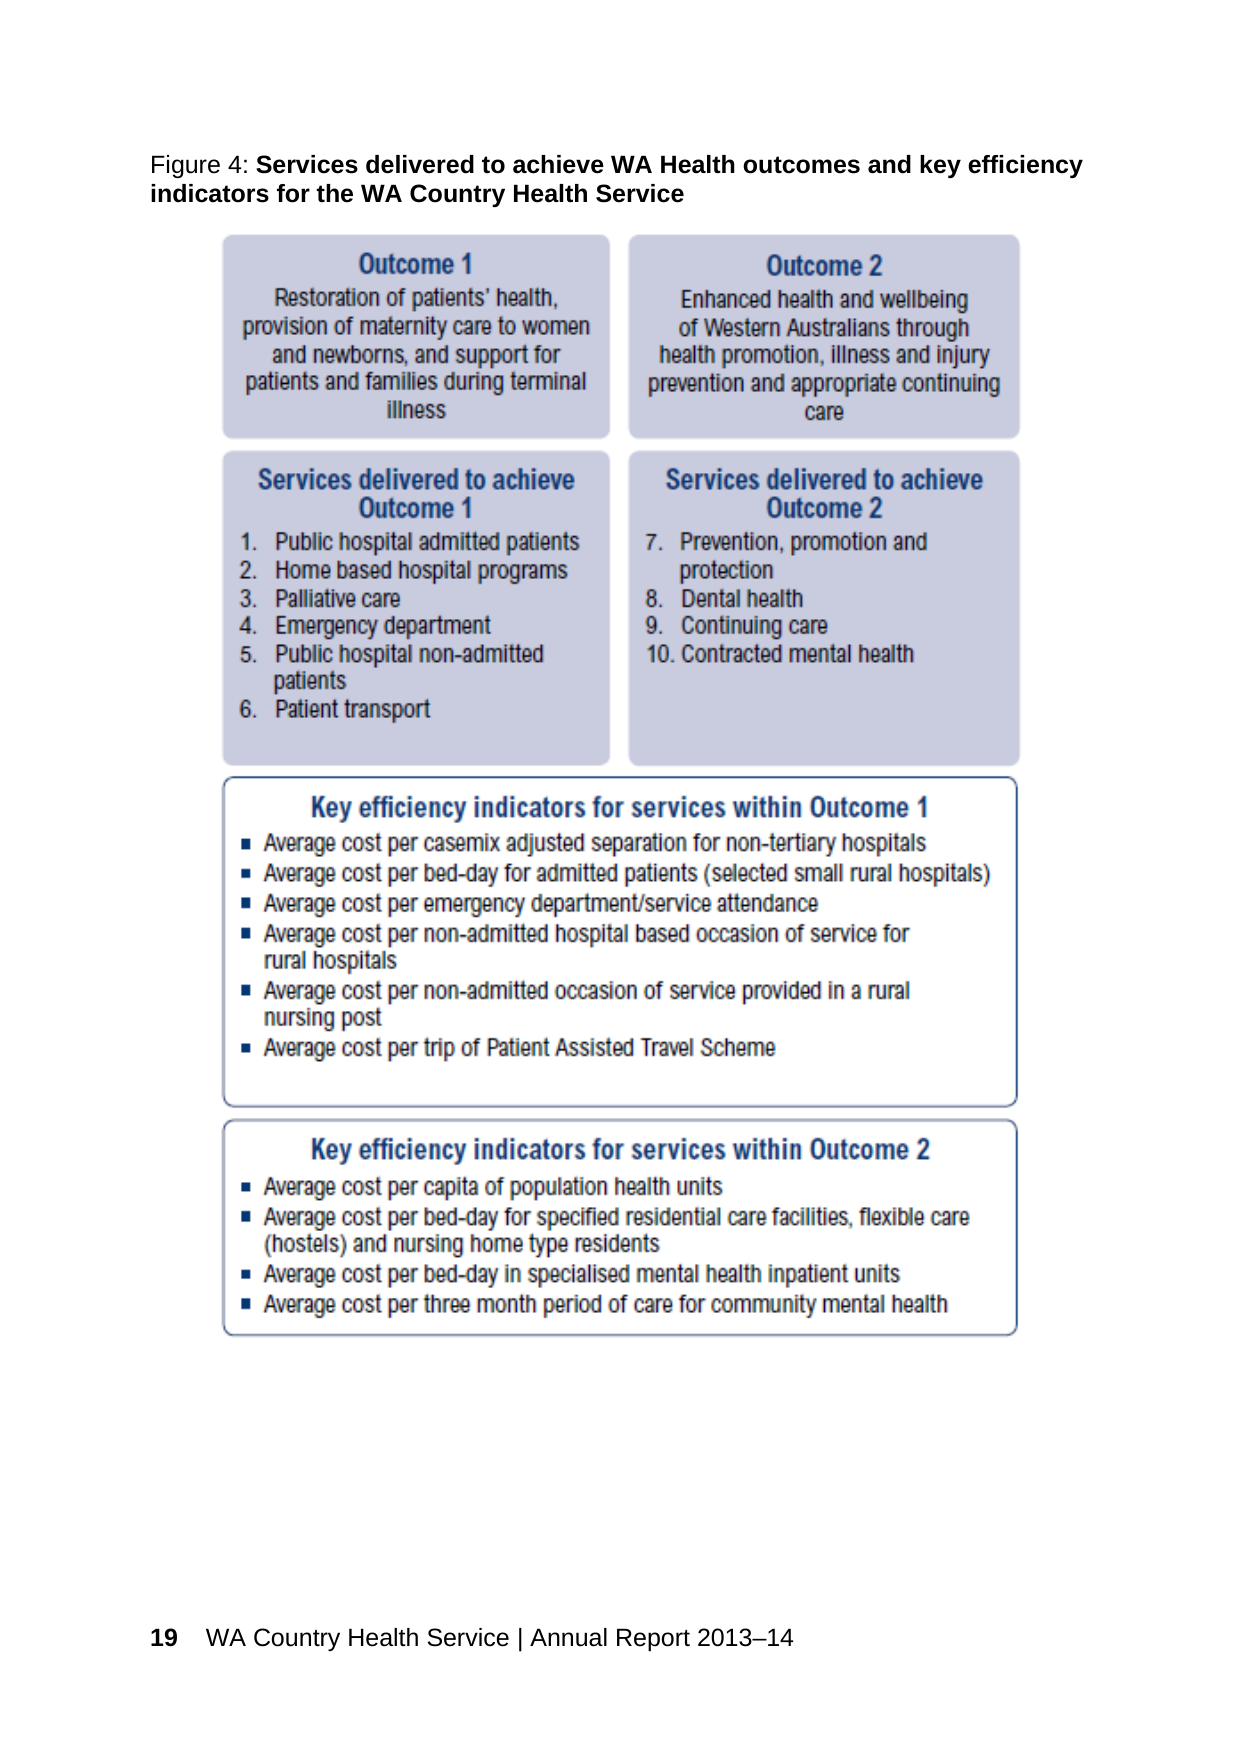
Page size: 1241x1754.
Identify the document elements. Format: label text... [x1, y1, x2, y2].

text Figure 4: Services delivered to achieve WA Health outcomes and key efficiency indicators for the WA Country Health Service [150, 150, 1090, 207]
